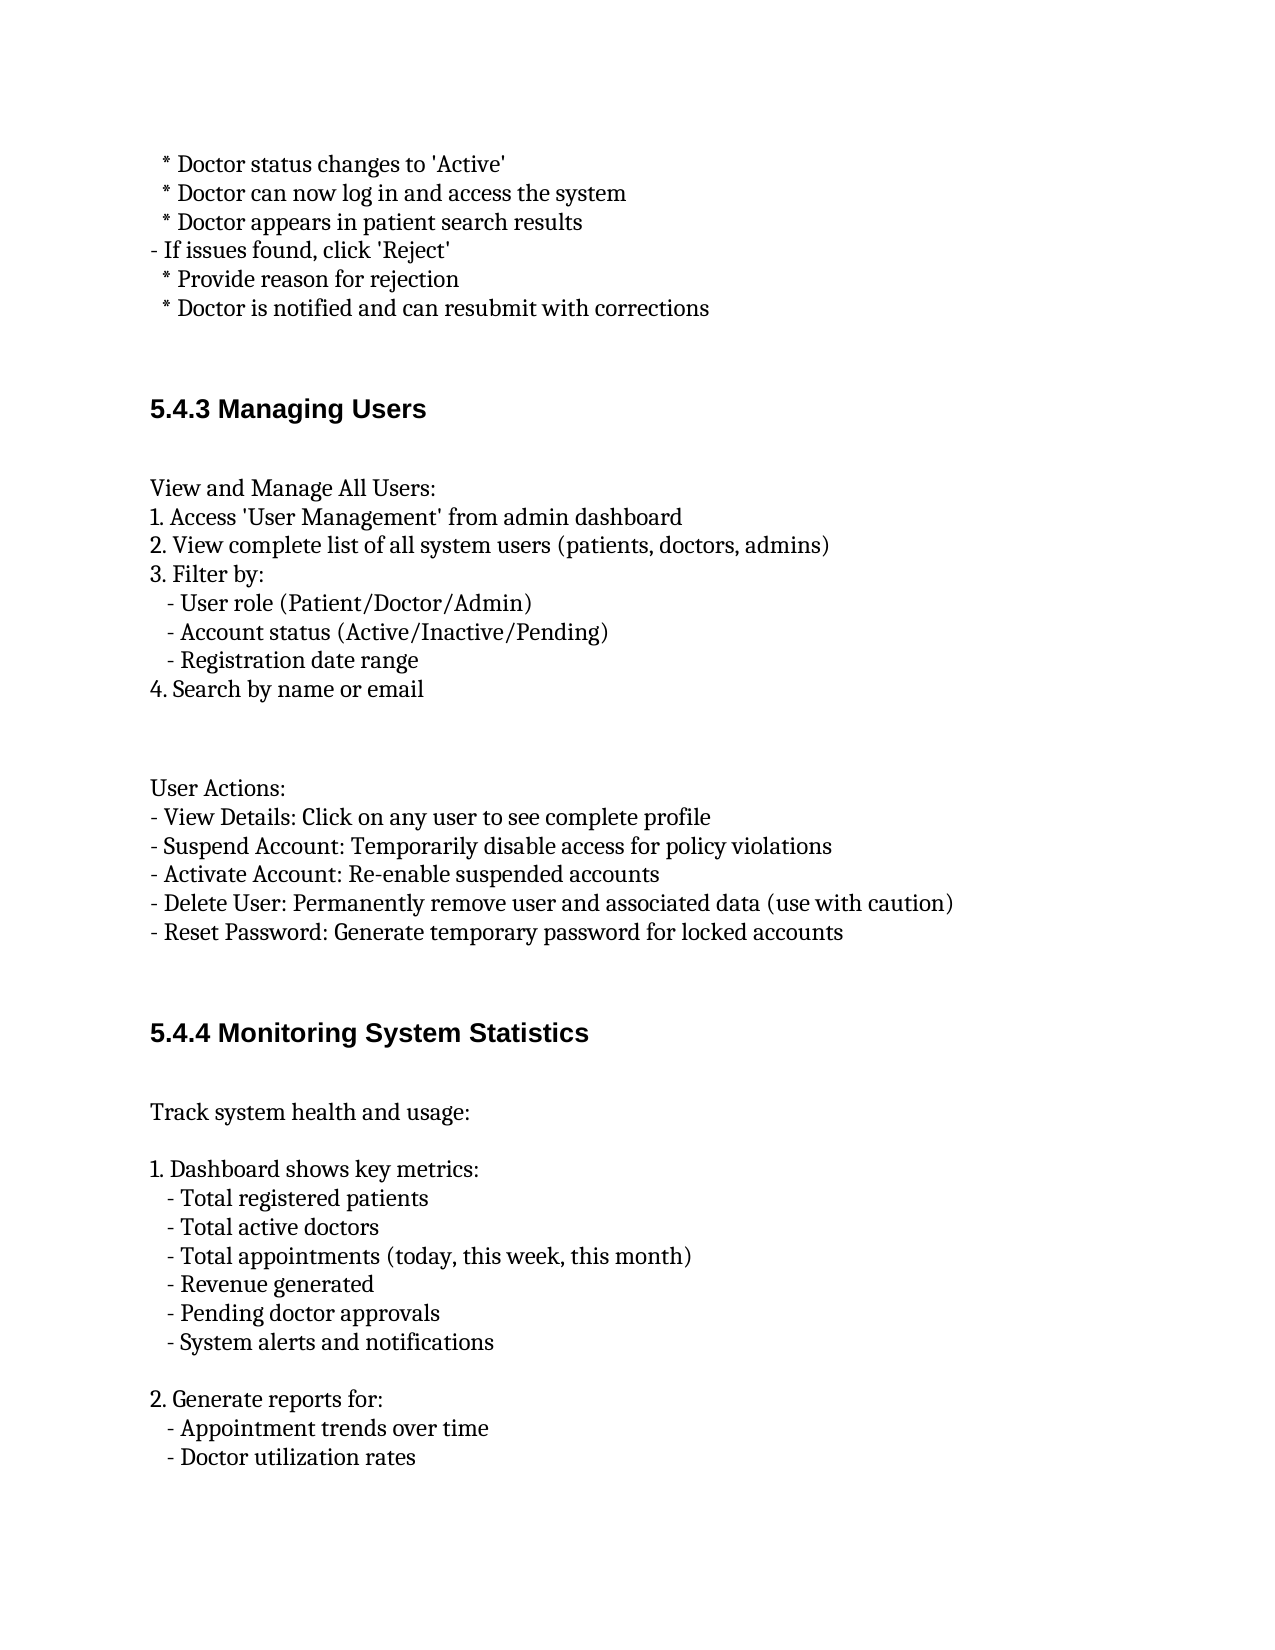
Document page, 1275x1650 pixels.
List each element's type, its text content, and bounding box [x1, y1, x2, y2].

subtitle 5.4.4 Monitoring System Statistics [150, 1017, 1125, 1048]
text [150, 150, 1125, 322]
text View and Manage All Users: 1. Access 'User Management' from admin dashboard 2. View complete list of all system users (patients, doctors, admins) 3. Filter by: - User role (Patient/Doctor/Admin) - Account status (Active/Inactive/Pending) - Registration date range 4. Search by name or email [150, 474, 1125, 704]
text User Actions: - View Details: Click on any user to see complete profile - Suspend Account: Temporarily disable access for policy violations - Activate Account: Re-enable suspended accounts - Delete User: Permanently remove user and associated data (use with caution) - Reset Password: Generate temporary password for locked accounts [150, 774, 1125, 947]
subtitle 5.4.3 Managing Users [150, 393, 1125, 424]
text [150, 1098, 1125, 1472]
